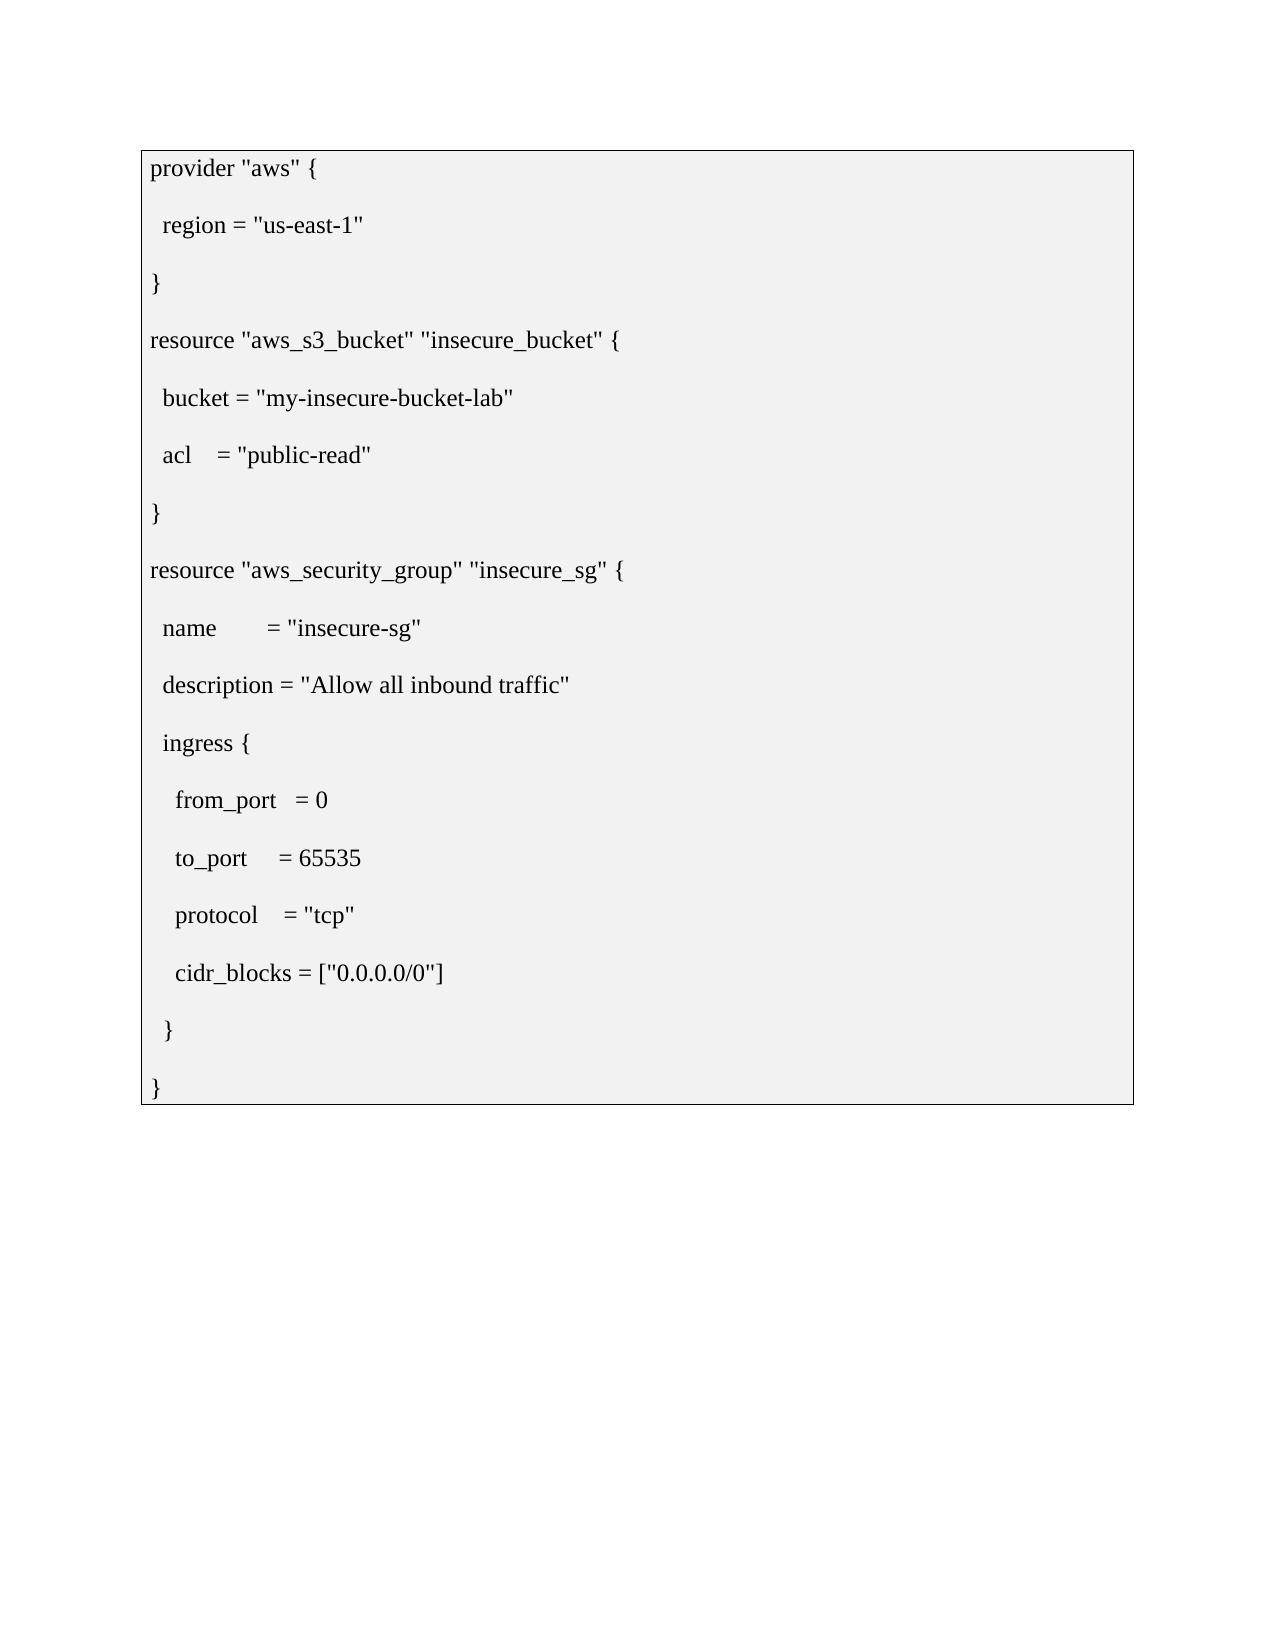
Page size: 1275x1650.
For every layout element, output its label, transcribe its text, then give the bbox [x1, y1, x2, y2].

text cidr_blocks = ["0.0.0.0/0"] [142, 955, 1133, 987]
text from_port = 0 [142, 782, 1133, 814]
text name = "insecure-sg" [142, 610, 1133, 642]
text ingress { [142, 725, 1133, 757]
text description = "Allow all inbound traffic" [142, 667, 1133, 699]
text region = "us-east-1" [142, 207, 1133, 239]
text } [142, 495, 1133, 527]
text resource "aws_security_group" "insecure_sg" { [142, 552, 1133, 584]
text resource "aws_s3_bucket" "insecure_bucket" { [142, 322, 1133, 354]
text bucket = "my-insecure-bucket-lab" [142, 380, 1133, 412]
text acl = "public-read" [142, 437, 1133, 469]
text protocol = "tcp" [142, 897, 1133, 929]
text } [142, 265, 1133, 297]
text } [142, 1012, 1133, 1044]
text to_port = 65535 [142, 840, 1133, 872]
text provider "aws" { [142, 151, 1133, 182]
text } [142, 1070, 1133, 1104]
